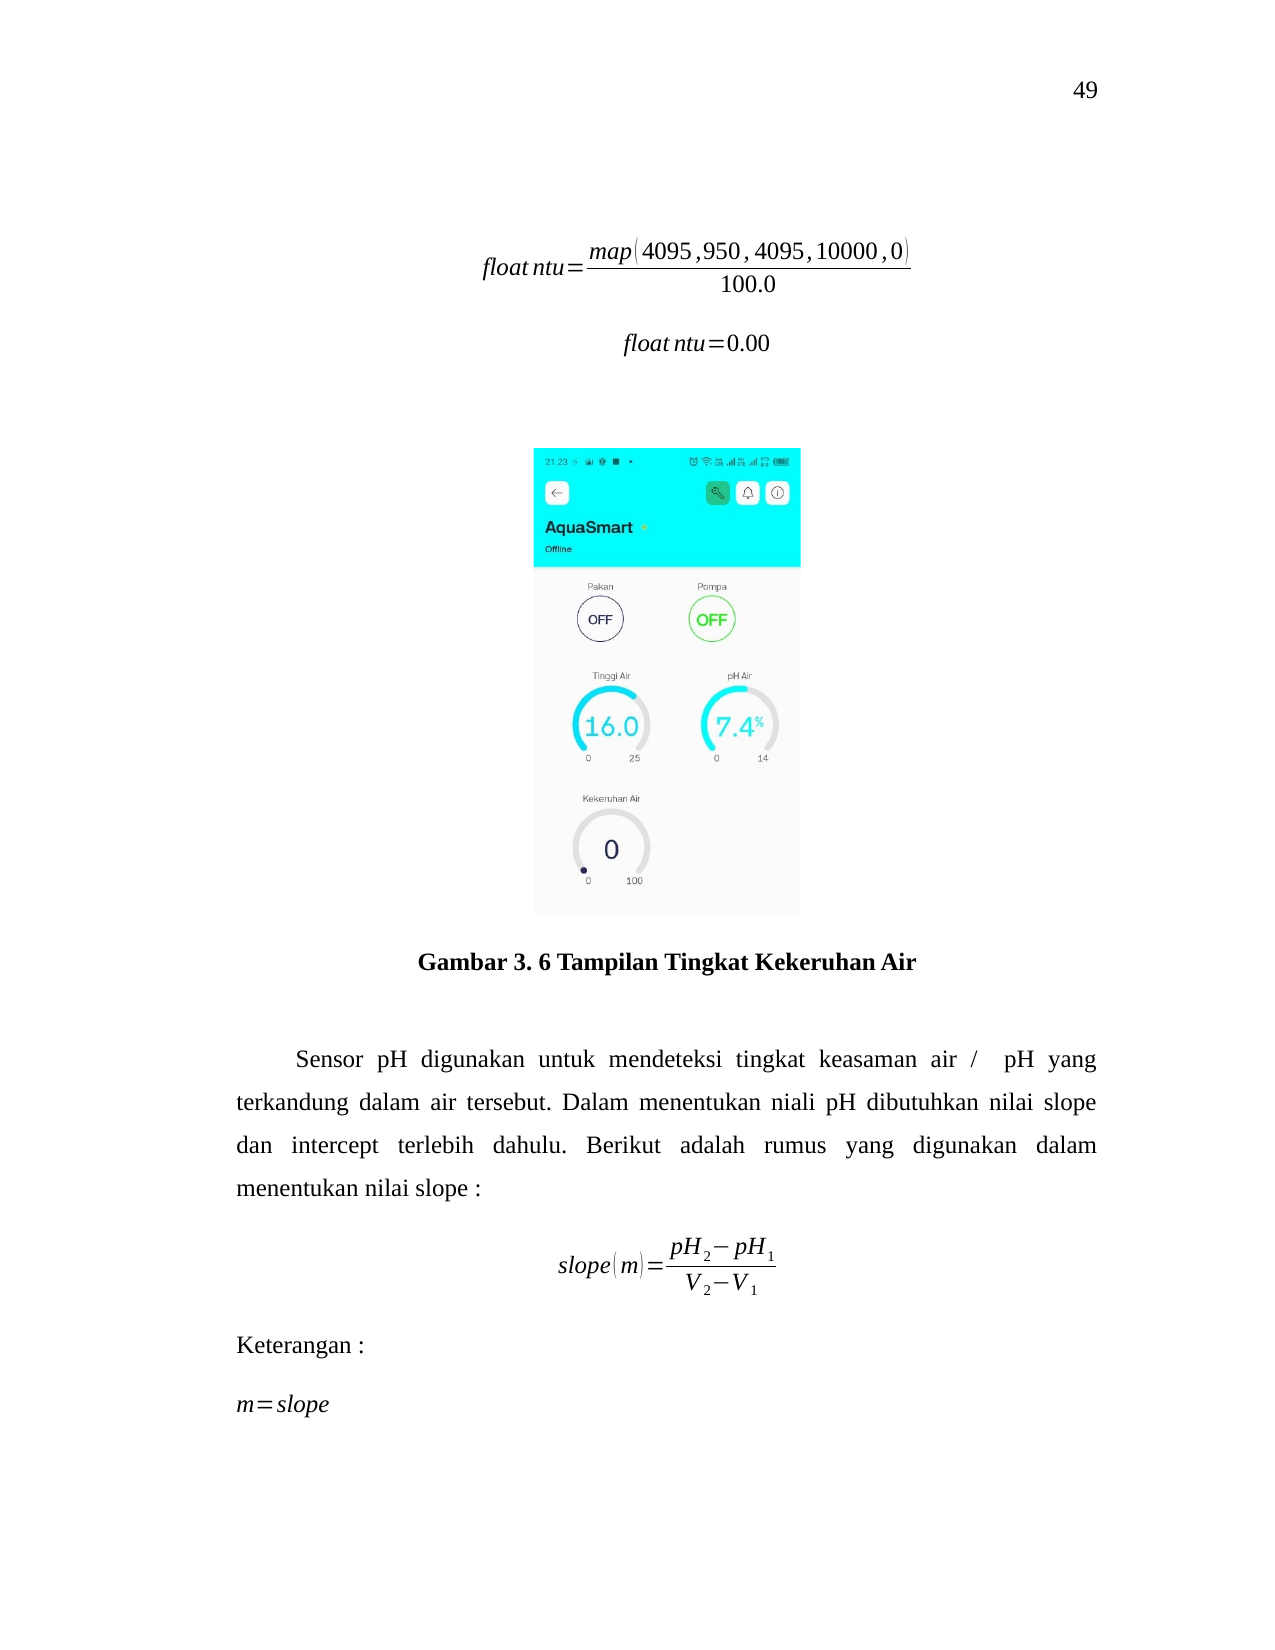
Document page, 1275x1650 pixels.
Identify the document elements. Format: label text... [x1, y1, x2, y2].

text Keterangan : [236, 1330, 1098, 1359]
text Sensor pH digunakan untuk mendeteksi tingkat keasaman air / pH yang terkandung dalam air tersebut. Dalam menentukan niali pH dibutuhkan nilai slope dan intercept terlebih dahulu. Berikut adalah rumus yang digunakan dalam menentukan nilai slope : [236, 1044, 1098, 1202]
text Gambar 3. 6 Tampilan Tingkat Kekeruhan Air [236, 947, 1098, 975]
picture [533, 448, 801, 916]
